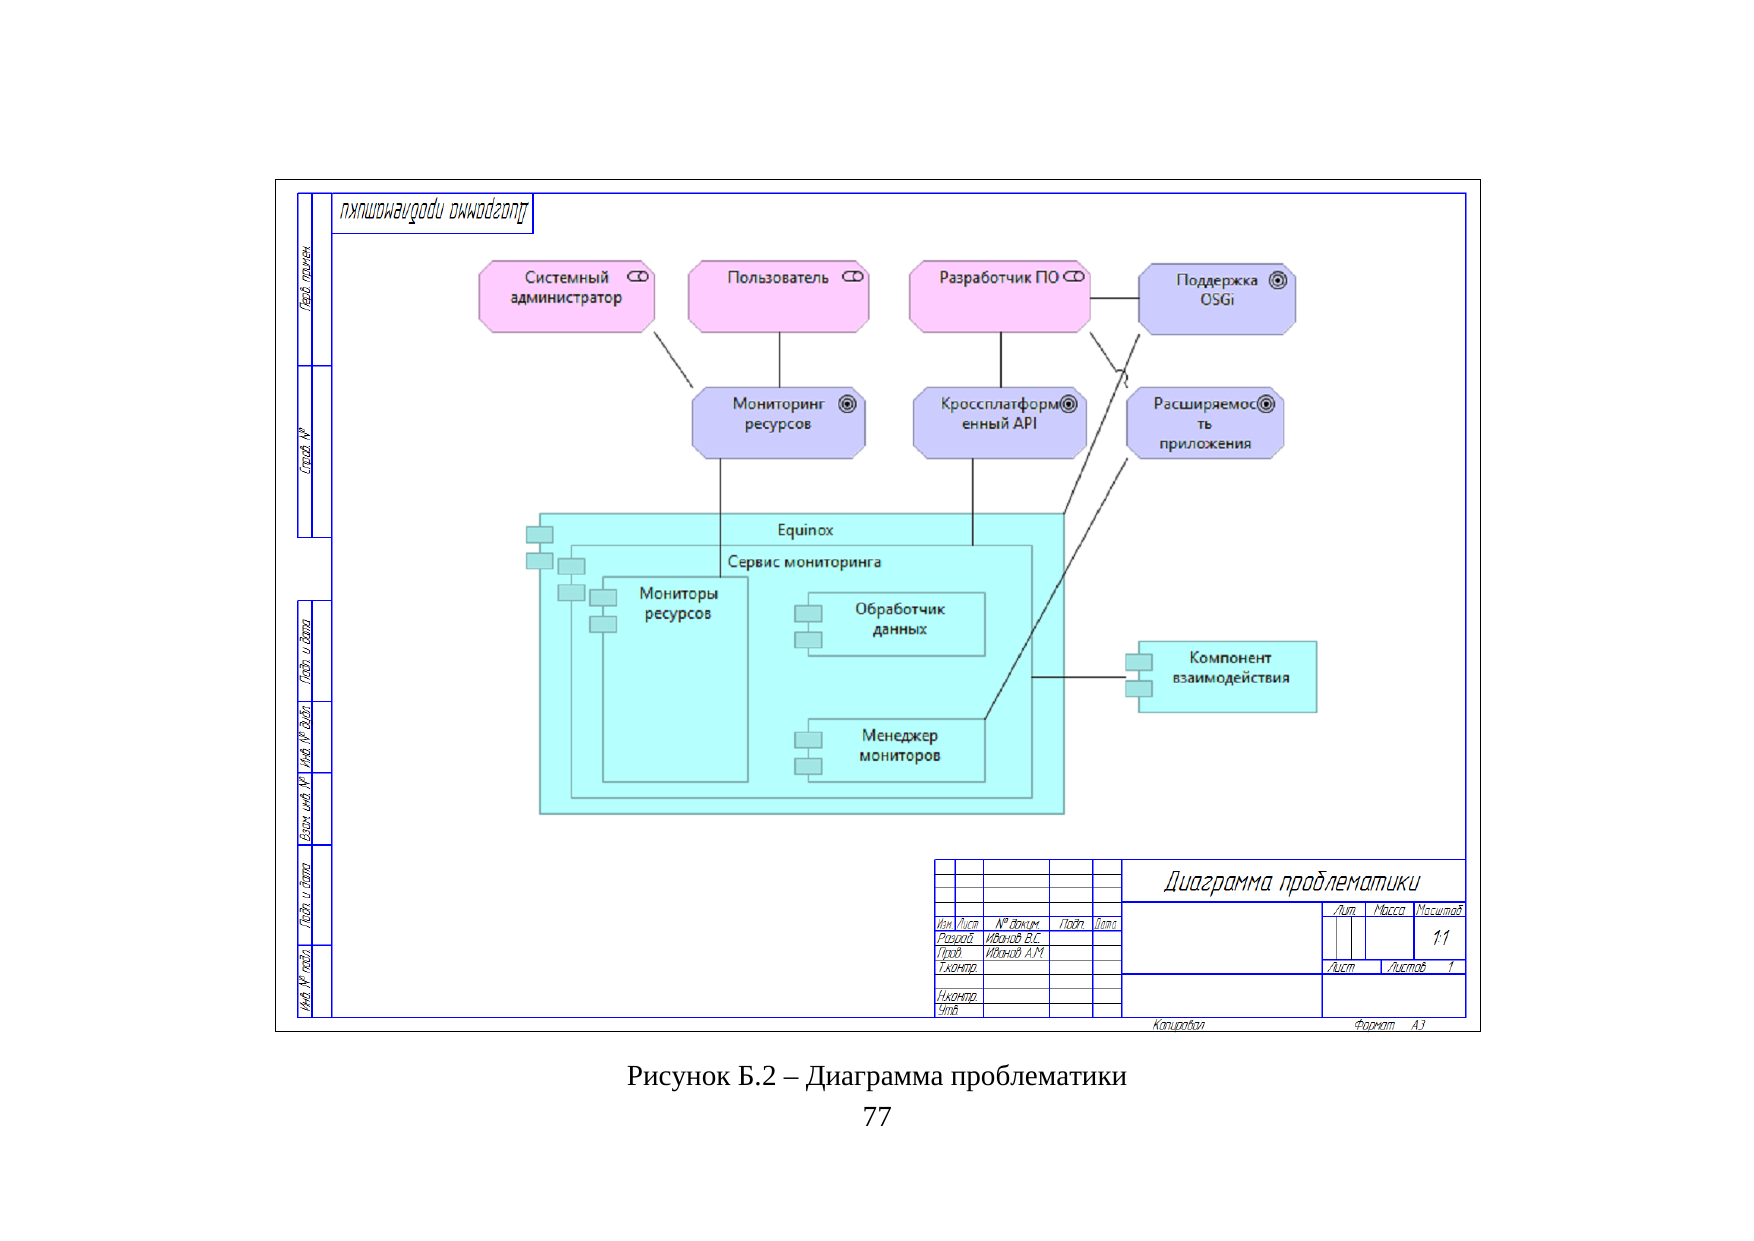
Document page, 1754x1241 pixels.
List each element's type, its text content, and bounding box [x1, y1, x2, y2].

picture [273, 177, 1482, 1033]
